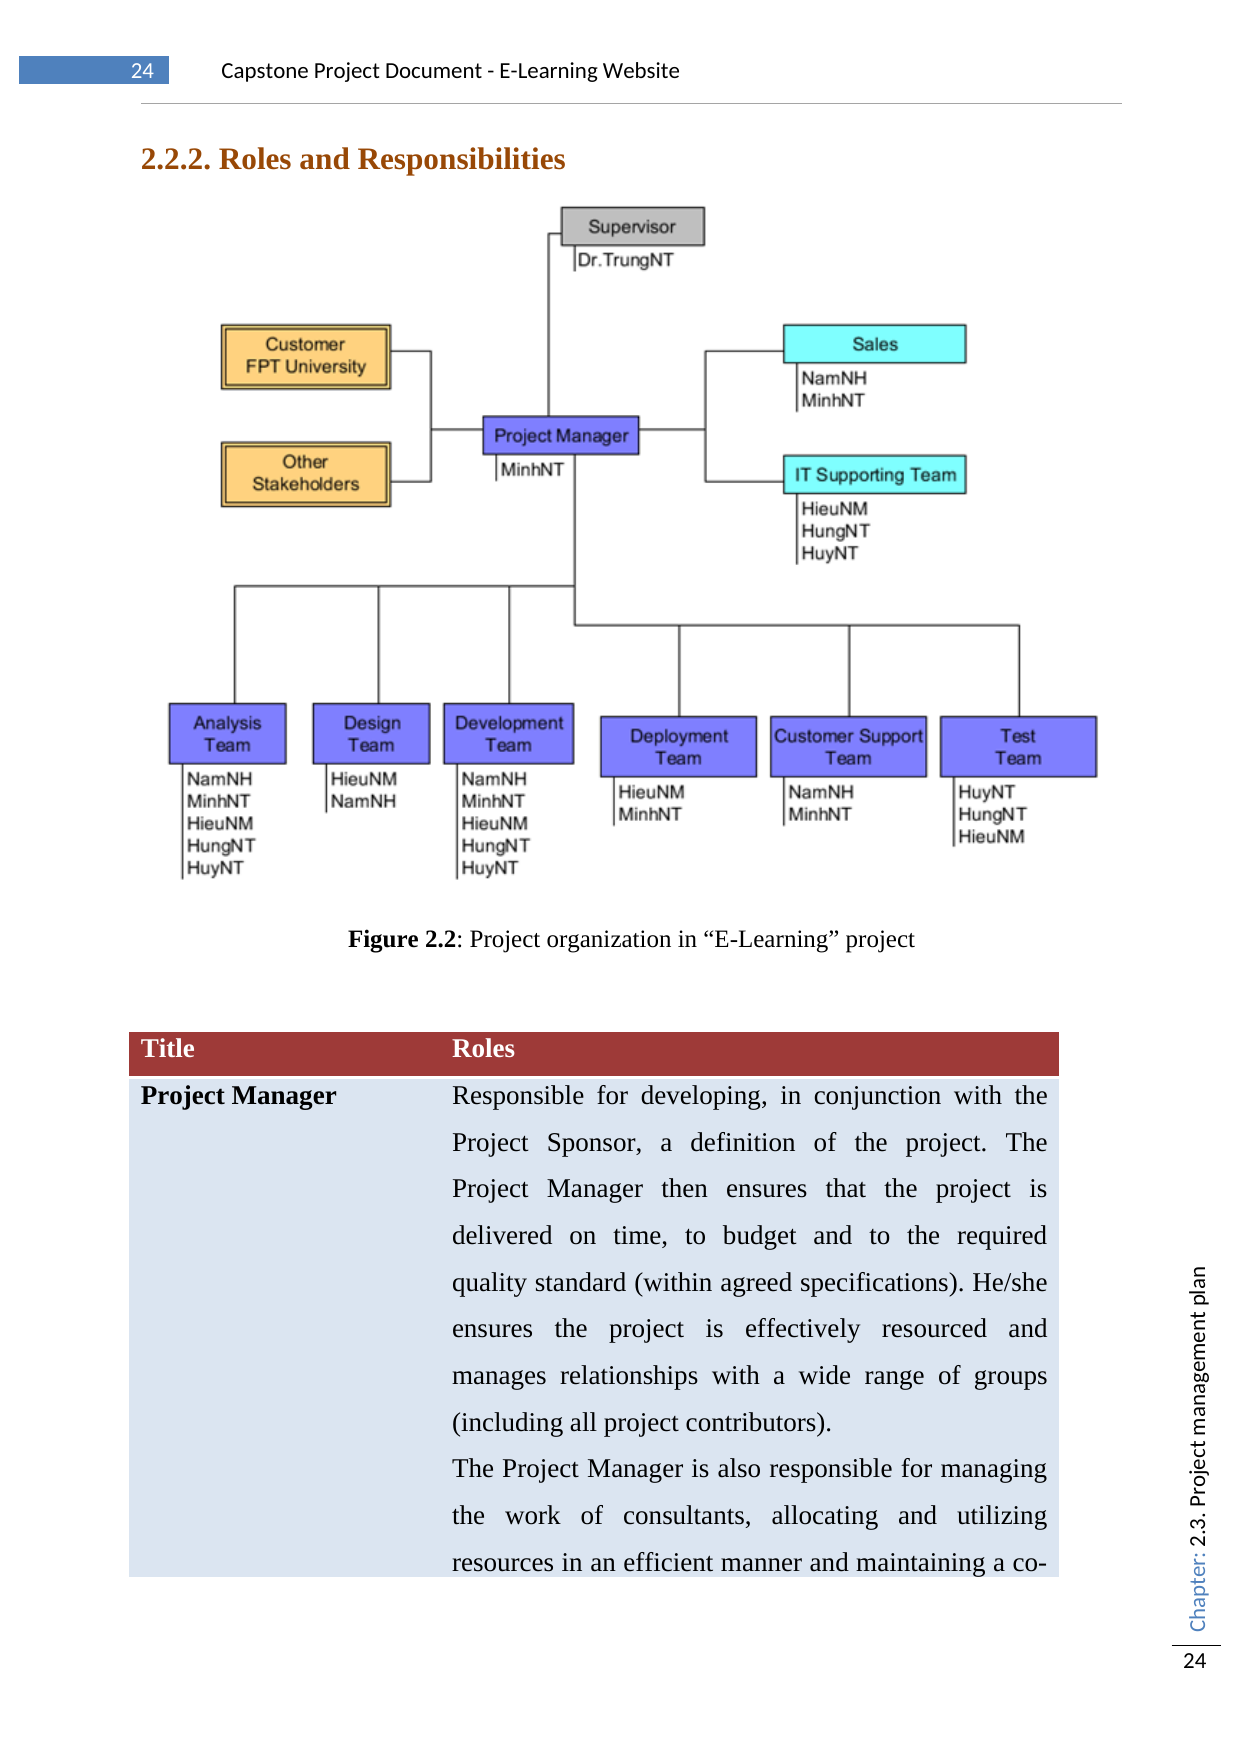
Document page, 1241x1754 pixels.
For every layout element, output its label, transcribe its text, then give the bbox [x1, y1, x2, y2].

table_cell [441, 1079, 1059, 1577]
table_header Roles [441, 1032, 1059, 1076]
text Figure 2.2: Project organization in “E-Learning” project [141, 924, 1122, 953]
table_header Title [129, 1032, 441, 1076]
subtitle 2.2.2. Roles and Responsibilities [141, 141, 1122, 177]
picture [152, 194, 1111, 900]
table_cell Project Manager [129, 1079, 441, 1577]
